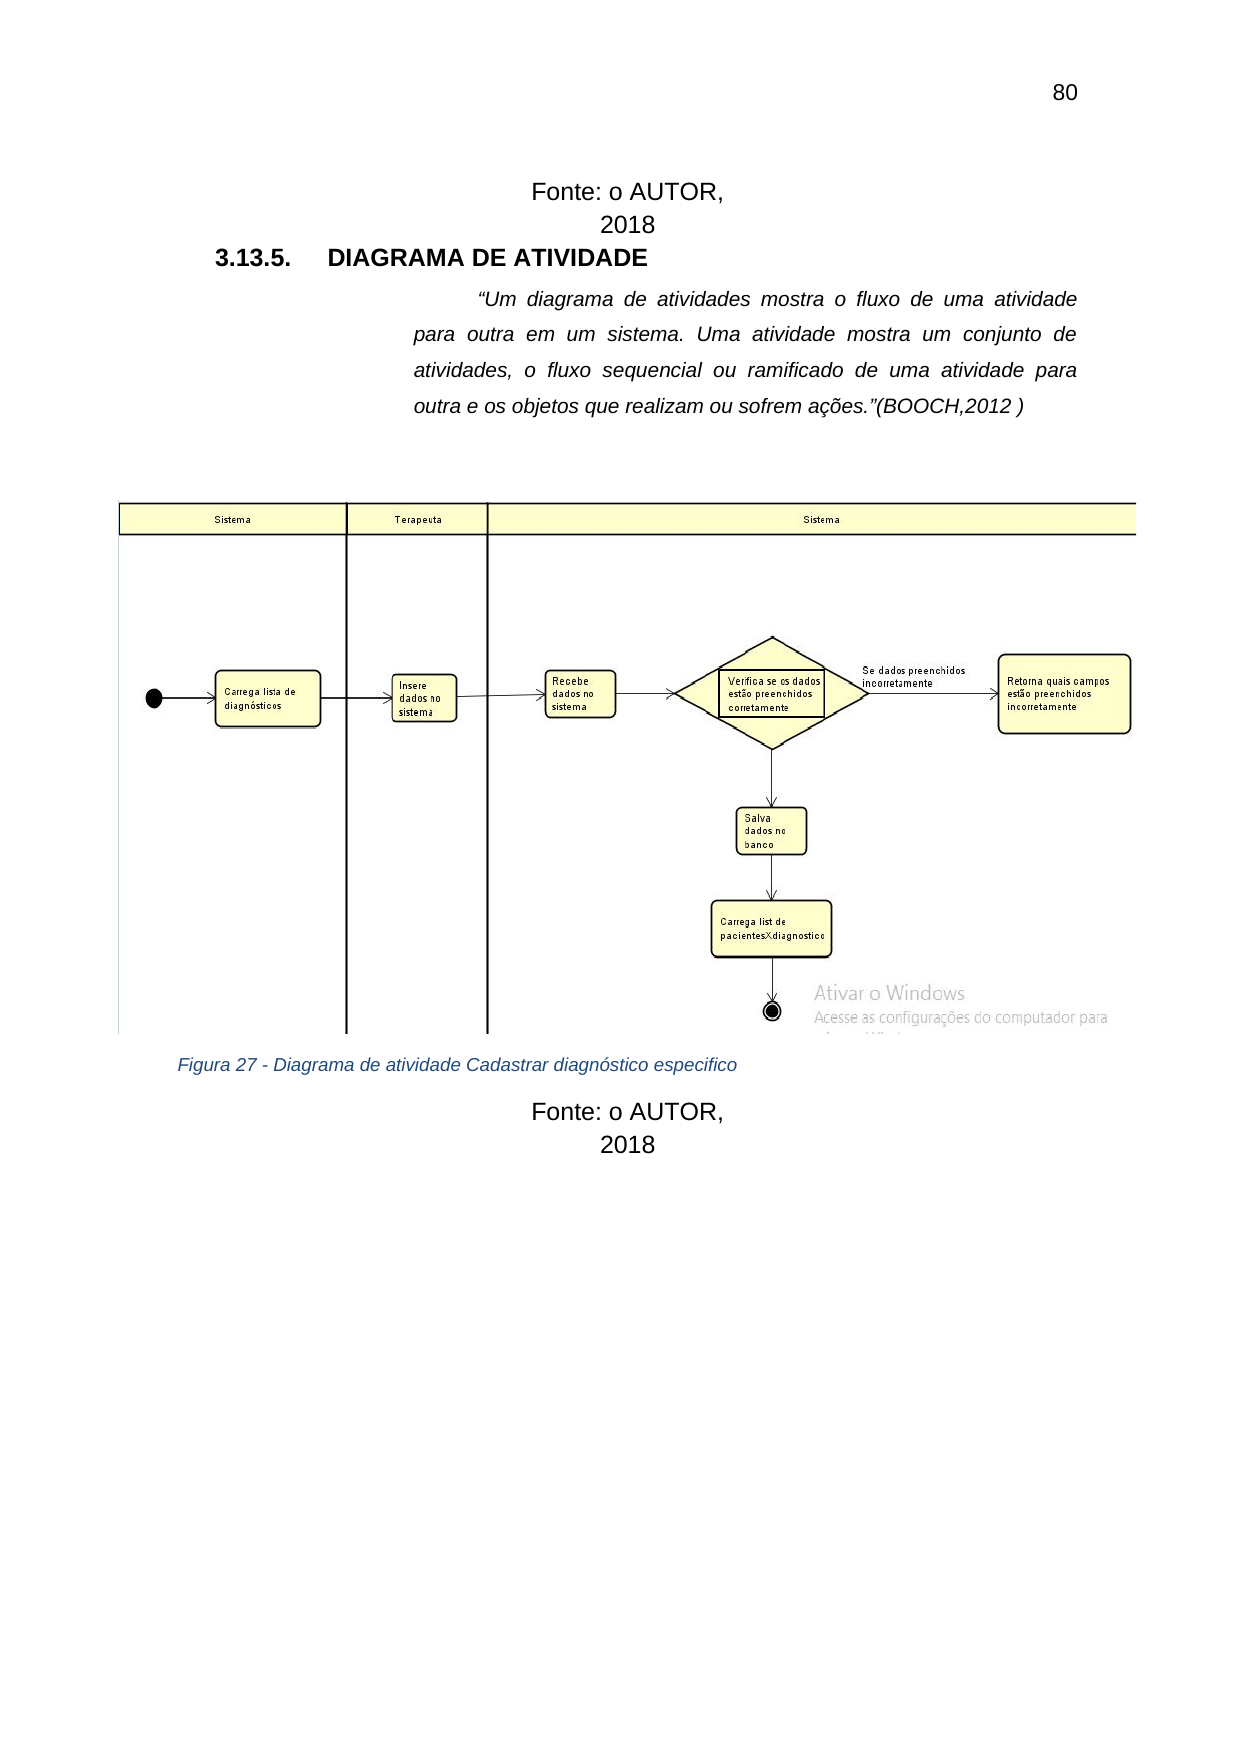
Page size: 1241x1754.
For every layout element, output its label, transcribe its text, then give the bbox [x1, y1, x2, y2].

text “Um diagrama de atividades mostra o fluxo de uma atividade para outra em um sistema. Uma atividade mostra um conjunto de atividades, o fluxo sequencial ou ramificado de uma atividade para outra e os objetos que realizam ou sofrem ações.”(BOOCH,2012 ) [413, 286, 1078, 418]
text Fonte: o AUTOR, [177, 177, 1078, 206]
list DIAGRAMA DE ATIVIDADE [215, 243, 1078, 272]
text Fonte: o AUTOR, [177, 1097, 1078, 1125]
text 2018 [177, 1130, 1078, 1158]
picture [118, 500, 1137, 1034]
text 2018 [177, 210, 1078, 239]
text Figura 27 - Diagrama de atividade Cadastrar diagnóstico especifico [177, 1054, 1078, 1076]
